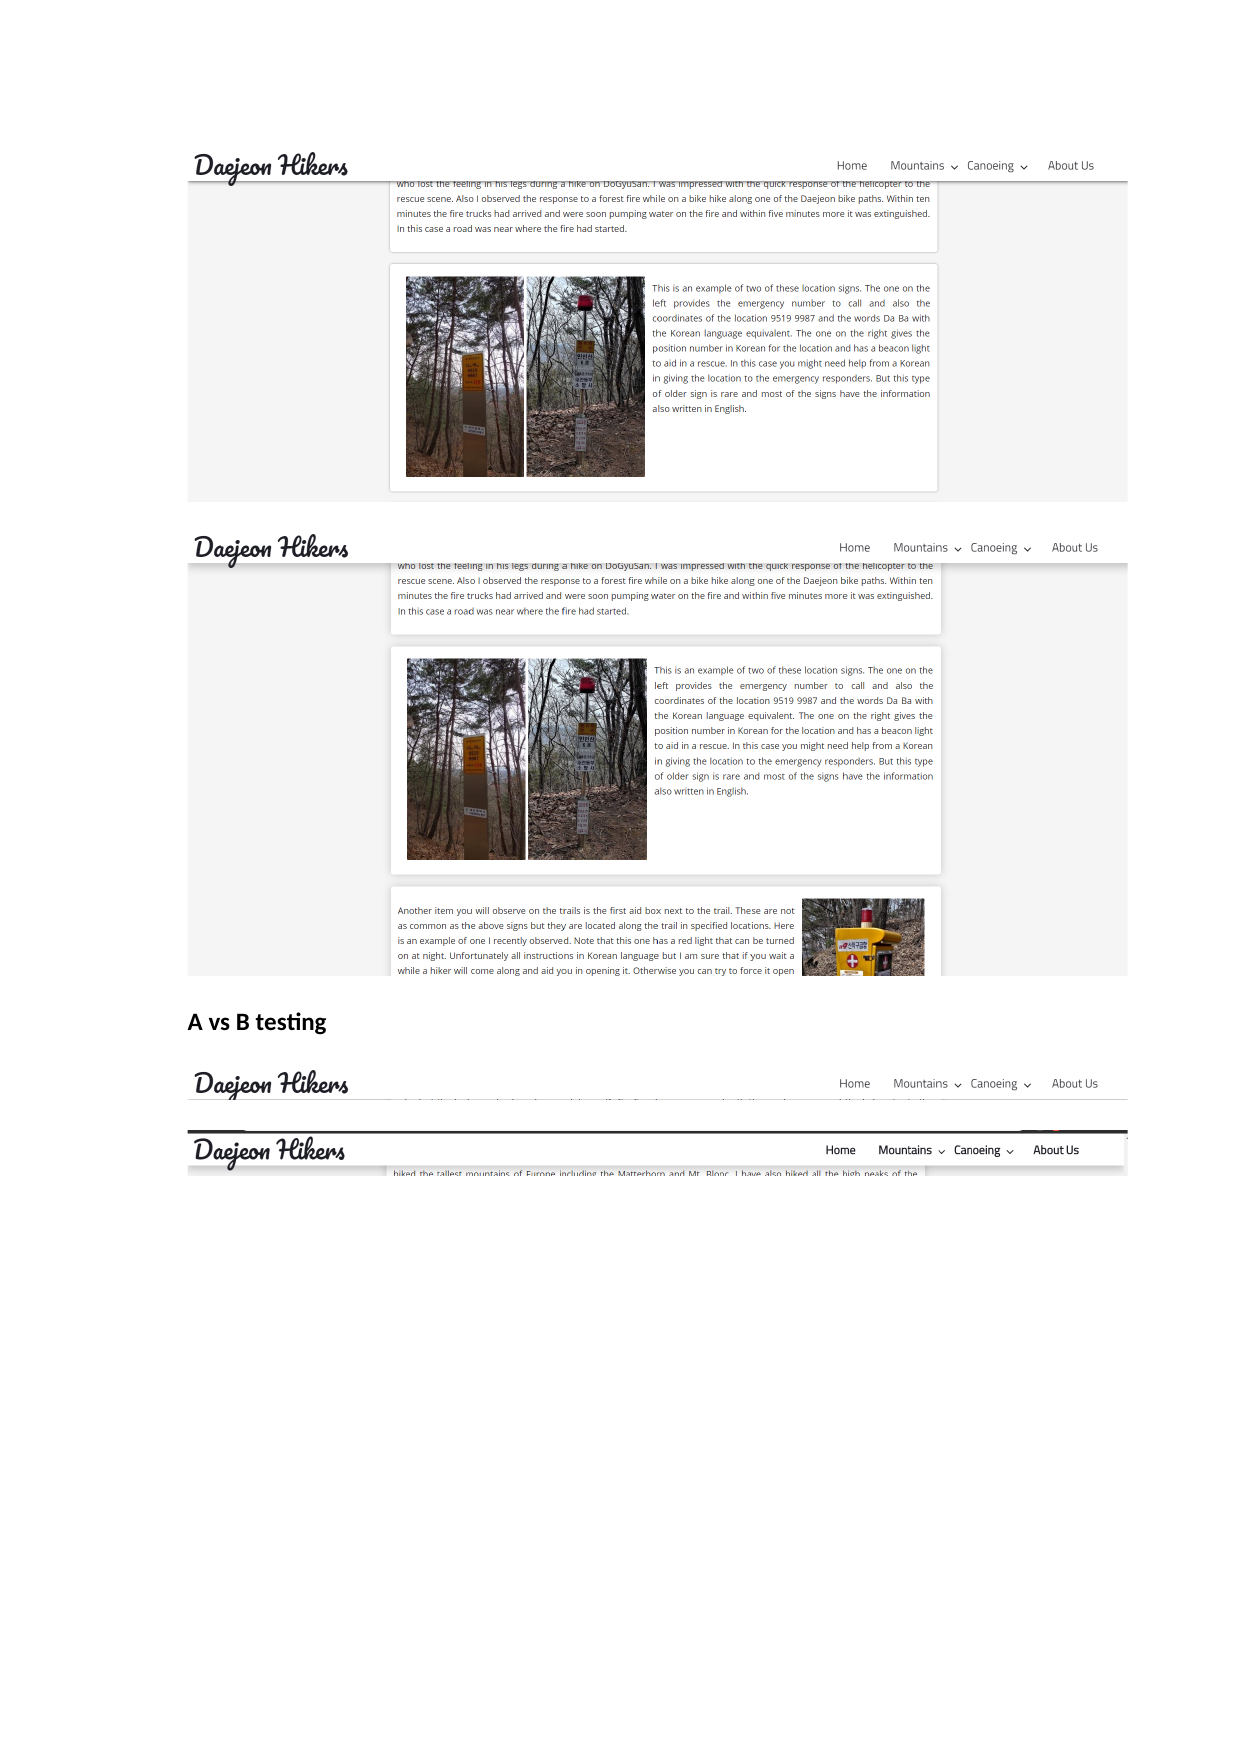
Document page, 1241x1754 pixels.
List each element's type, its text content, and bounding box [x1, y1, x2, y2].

picture [187, 532, 1128, 976]
picture [187, 1130, 1128, 1176]
picture [187, 150, 1128, 502]
text A vs B testing [187, 1006, 1090, 1036]
picture [187, 1068, 1128, 1100]
